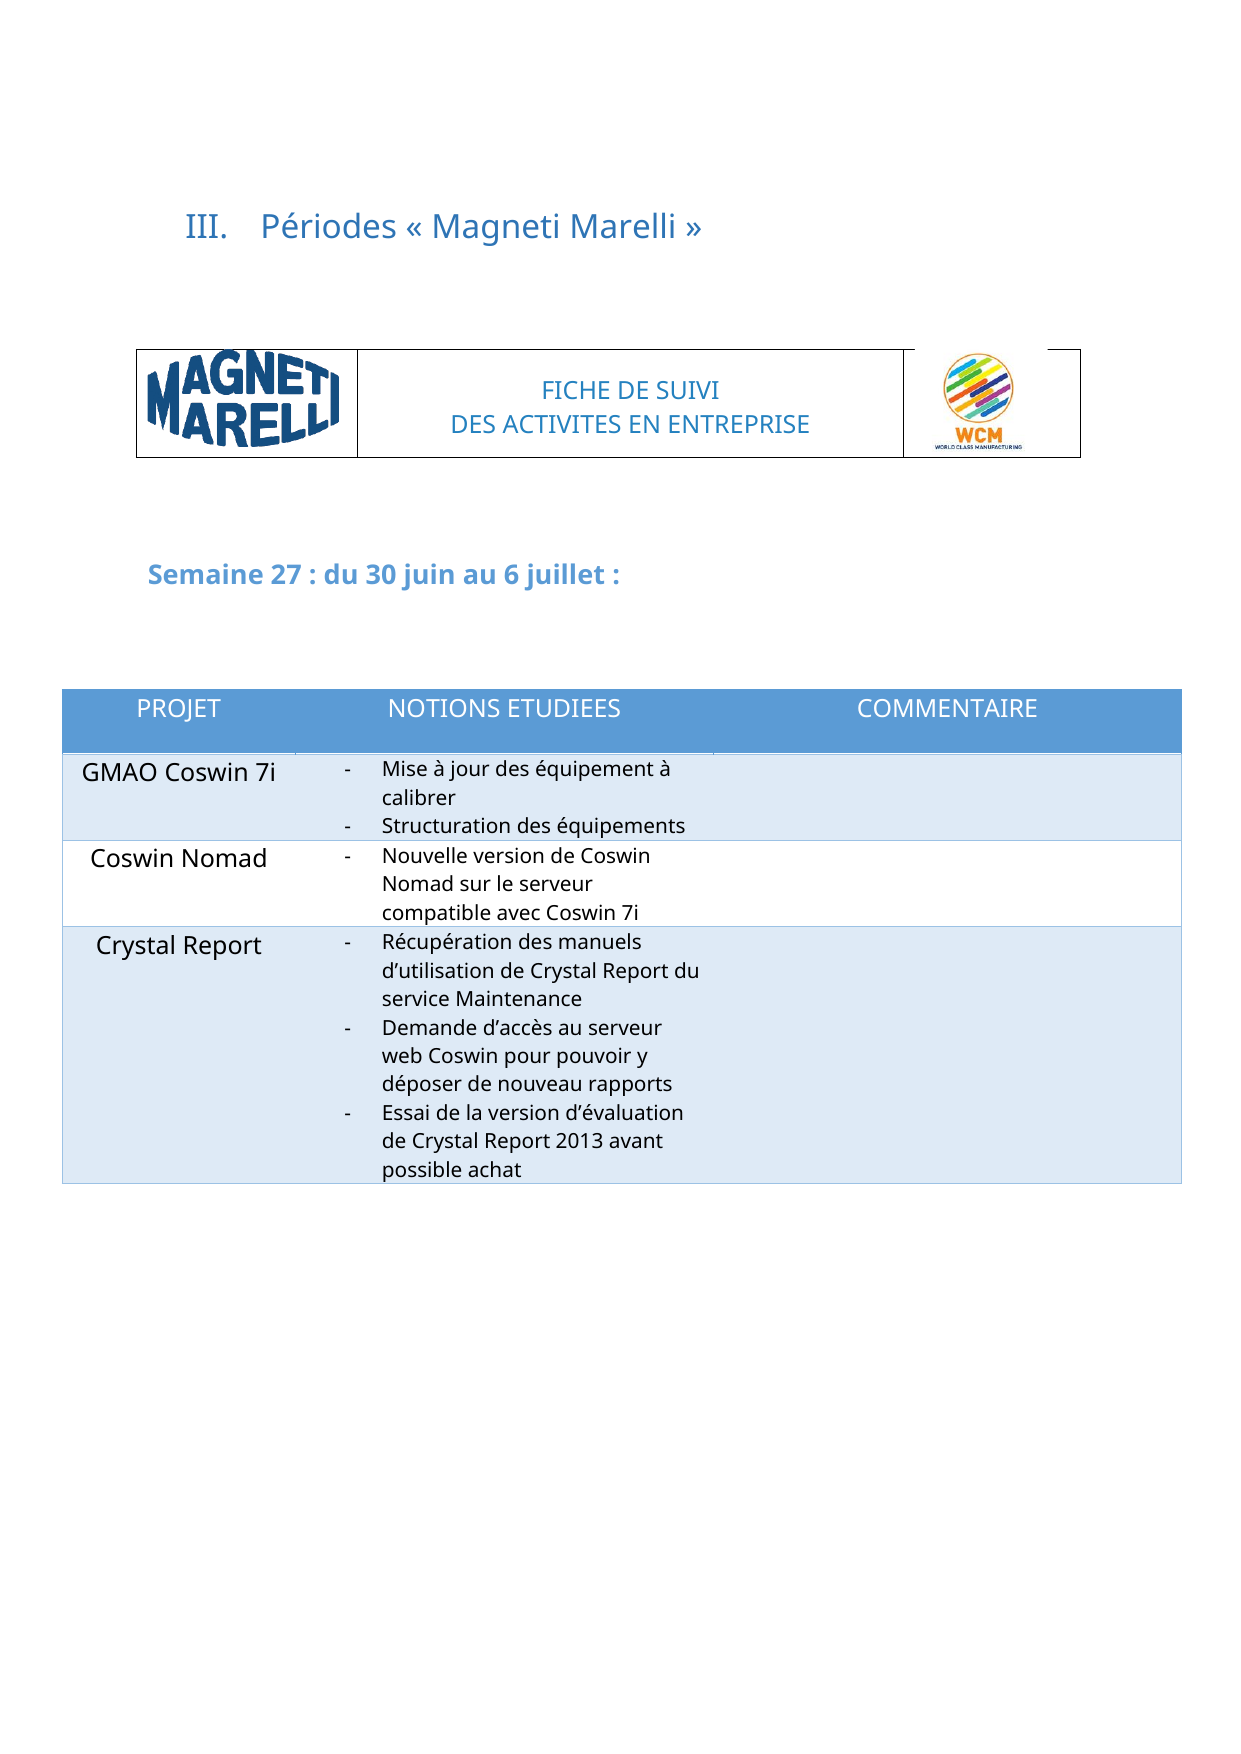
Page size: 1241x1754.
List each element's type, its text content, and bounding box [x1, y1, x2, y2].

table_cell [713, 755, 1181, 840]
picture [147, 349, 339, 447]
table_cell GMAO Coswin 7i [63, 755, 295, 840]
subtitle Périodes « Magneti Marelli » [185, 203, 1093, 248]
table_cell Nouvelle version de Coswin Nomad sur le serveur compatible avec Coswin 7i [295, 841, 713, 926]
picture [914, 349, 1048, 457]
table_header [904, 350, 914, 457]
table_header FICHE DE SUIVI DES ACTIVITES EN ENTREPRISE [358, 350, 903, 457]
table_cell Crystal Report [63, 927, 295, 1183]
table_cell Récupération des manuels d’utilisation de Crystal Report du service Maintenance Demande d’accès au serveur web Coswin pour pouvoir y déposer de nouveau rapports Essai de la version d’évaluation de Crystal Report 2013 avant possible achat [295, 927, 713, 1183]
table_header NOTIONS ETUDIEES [296, 690, 713, 753]
table_cell Mise à jour des équipement à calibrer Structuration des équipements [295, 755, 713, 840]
table_header PROJET [63, 690, 295, 753]
subtitle Semaine 27 : du 30 juin au 6 juillet : [148, 556, 1093, 593]
table_header [137, 350, 357, 457]
table_cell [713, 841, 1181, 926]
table_cell Coswin Nomad [63, 841, 295, 926]
table_header [1048, 350, 1080, 457]
table_header COMMENTAIRE [714, 690, 1181, 753]
table_cell [713, 927, 1181, 1183]
